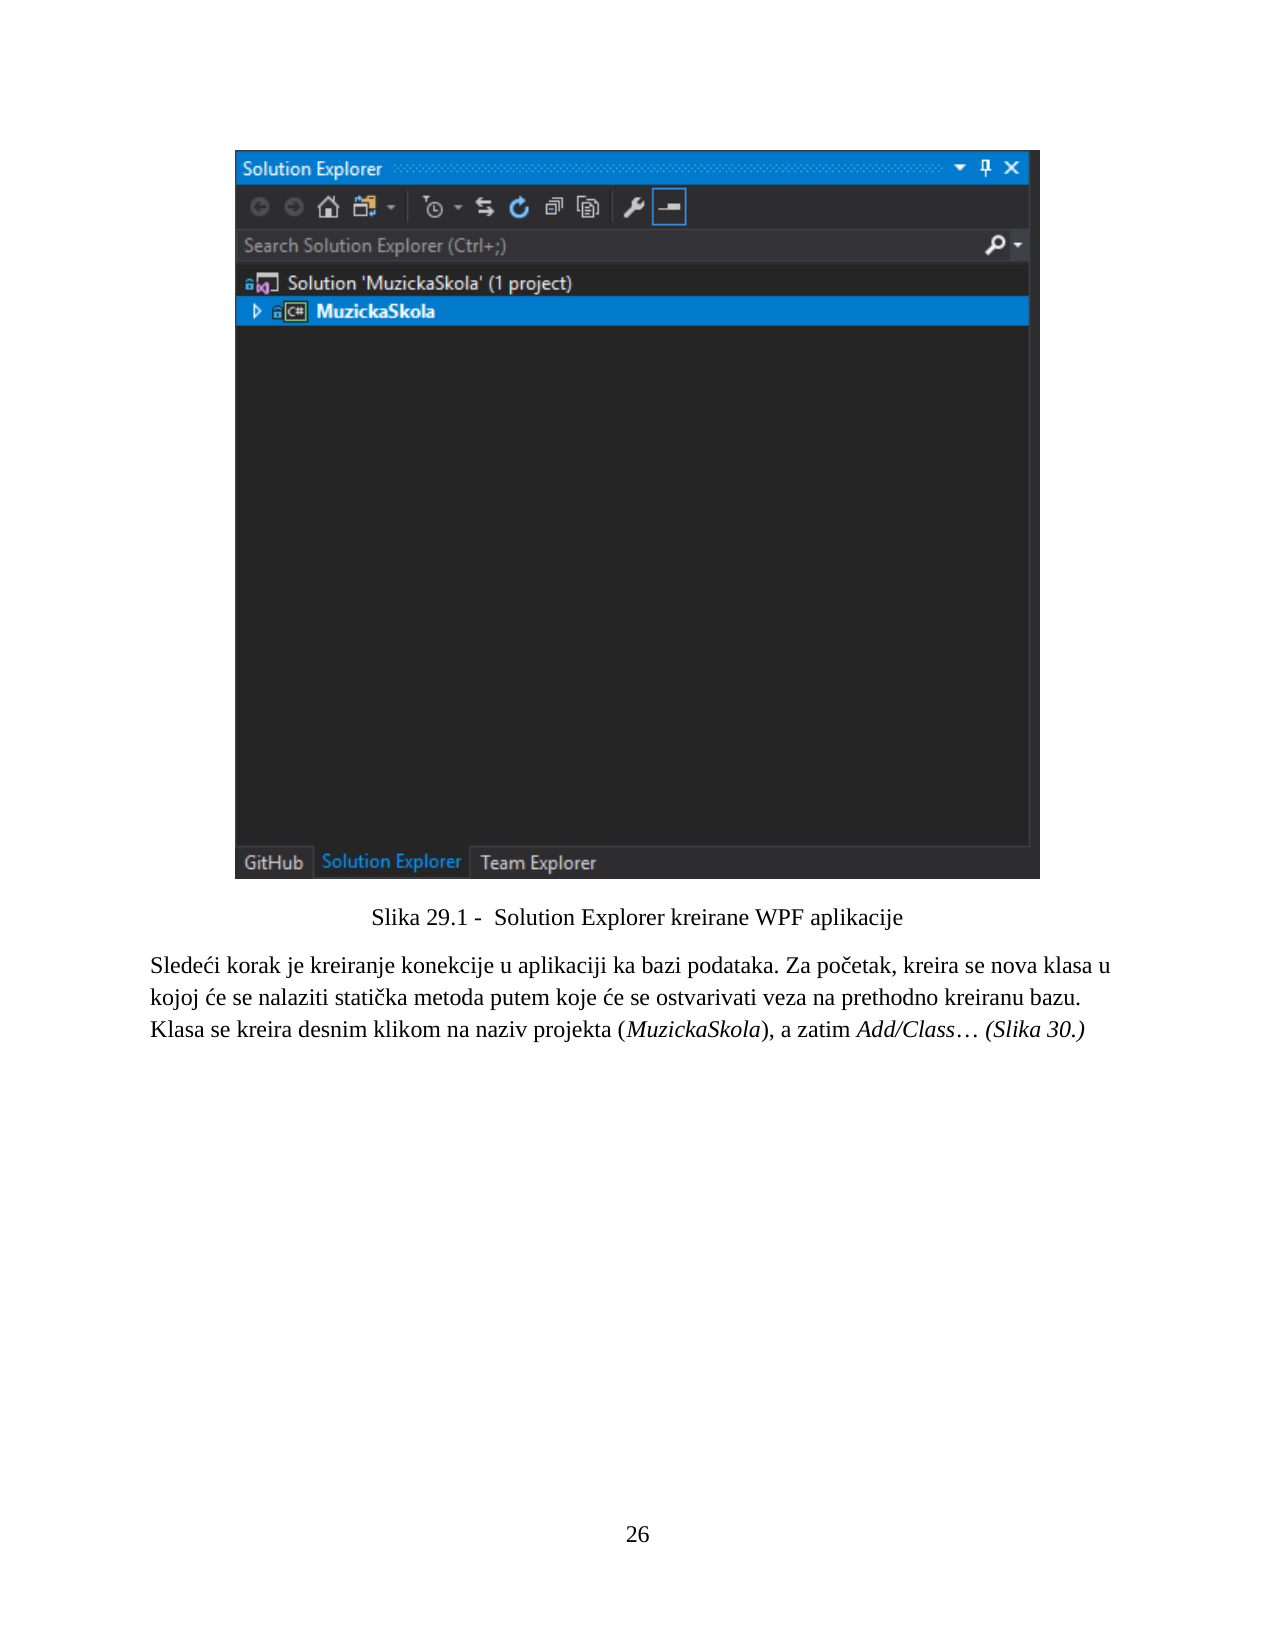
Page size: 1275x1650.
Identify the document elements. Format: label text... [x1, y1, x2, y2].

text Sledeći korak je kreiranje konekcije u aplikaciji ka bazi podataka. Za početak, kreira se nova klasa u kojoj će se nalaziti statička metoda putem koje će se ostvarivati veza na prethodno kreiranu bazu. Klasa se kreira desnim klikom na naziv projekta (MuzickaSkola), a zatim Add/Class… (Slika 30.) [150, 951, 1125, 1042]
picture [235, 150, 1040, 879]
text Slika 29.1 - Solution Explorer kreirane WPF aplikacije [150, 903, 1125, 931]
